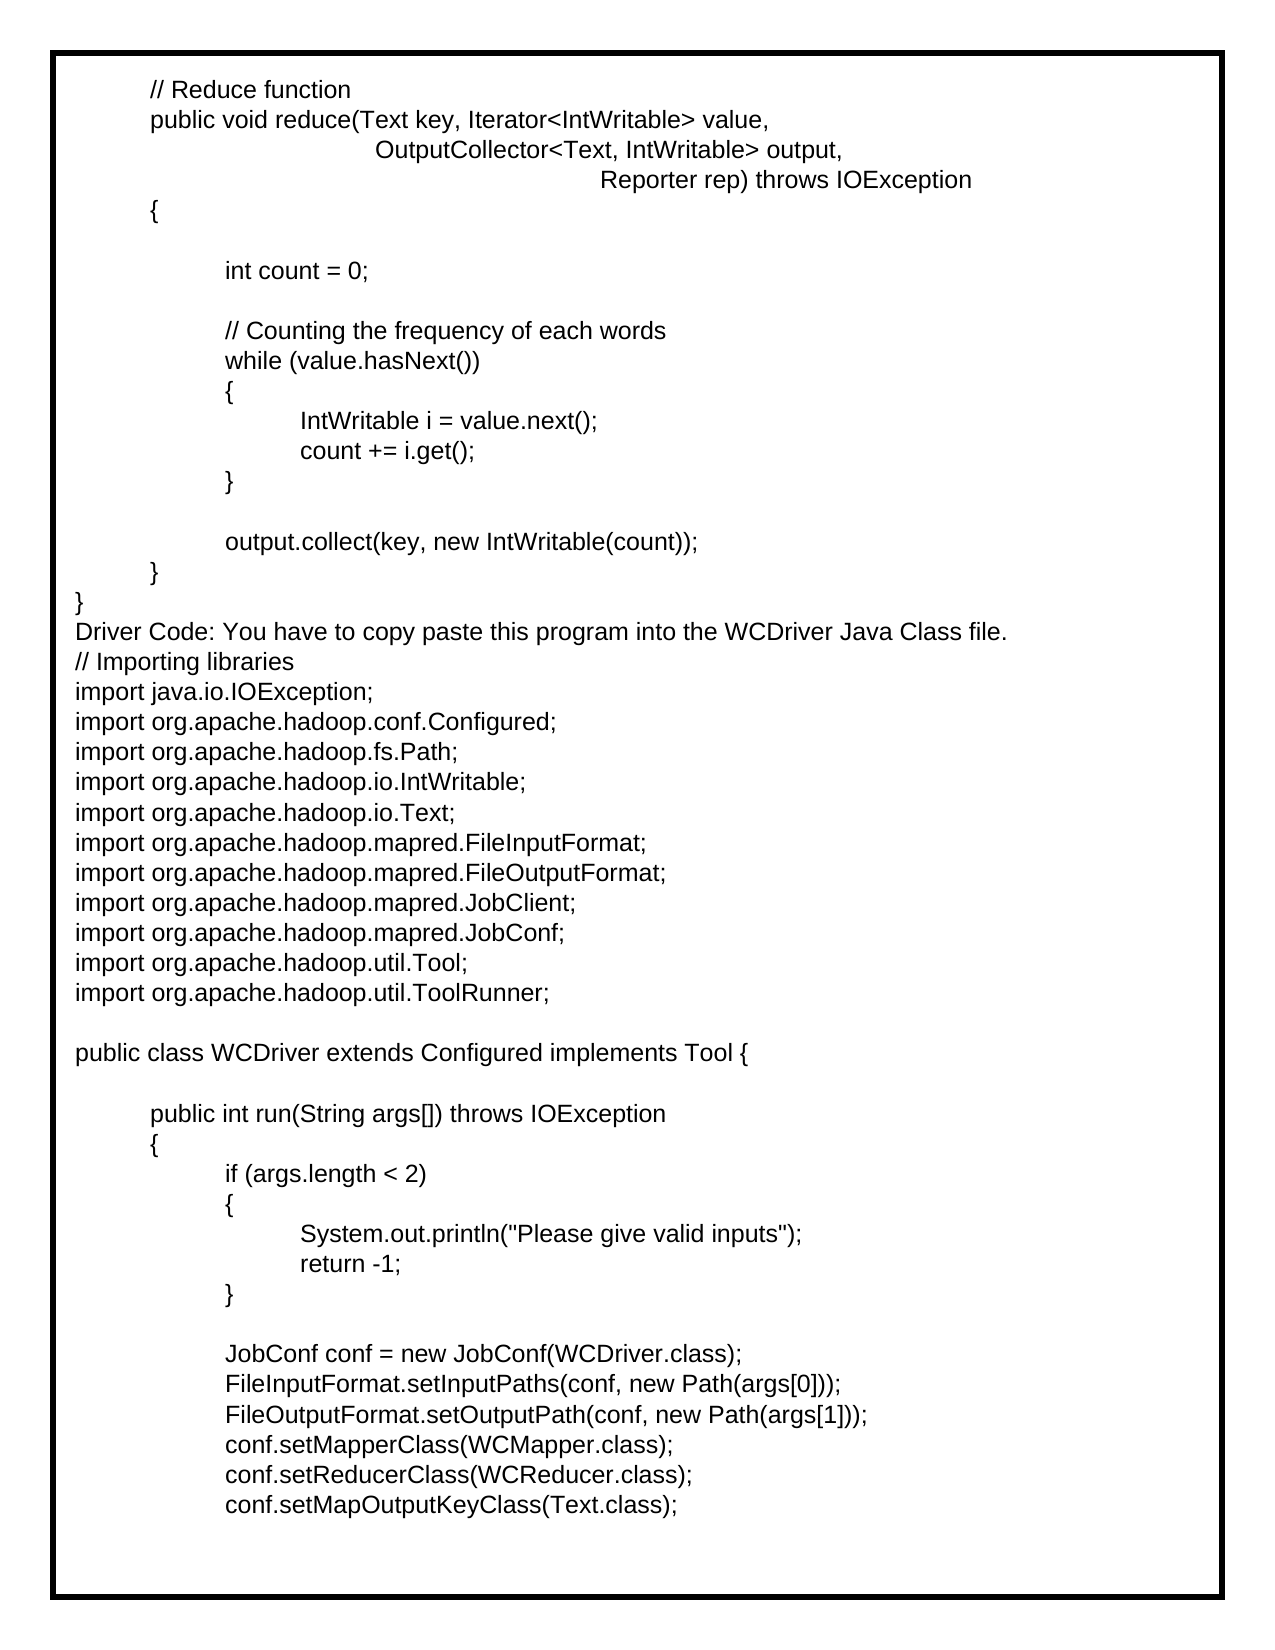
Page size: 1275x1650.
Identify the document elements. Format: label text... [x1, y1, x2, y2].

text } [75, 557, 1200, 585]
text conf.setMapperClass(WCMapper.class); [75, 1430, 1200, 1458]
text import org.apache.hadoop.fs.Path; [75, 737, 1200, 766]
text public void reduce(Text key, Iterator<IntWritable> value, [75, 105, 1200, 134]
text count += i.get(); [75, 436, 1200, 465]
text conf.setReducerClass(WCReducer.class); [75, 1460, 1200, 1488]
text OutputCollector<Text, IntWritable> output, [75, 135, 1200, 164]
text // Reduce function [75, 75, 1200, 104]
text import org.apache.hadoop.mapred.JobClient; [75, 888, 1200, 917]
text while (value.hasNext()) [75, 346, 1200, 375]
text // Importing libraries [75, 647, 1200, 676]
text import java.io.IOException; [75, 677, 1200, 706]
text import org.apache.hadoop.io.IntWritable; [75, 767, 1200, 796]
text public class WCDriver extends Configured implements Tool { [75, 1038, 1200, 1067]
text Reporter rep) throws IOException [75, 165, 1200, 194]
text import org.apache.hadoop.conf.Configured; [75, 707, 1200, 736]
text import org.apache.hadoop.mapred.FileInputFormat; [75, 828, 1200, 856]
text public int run(String args[]) throws IOException [75, 1098, 1200, 1127]
text import org.apache.hadoop.mapred.JobConf; [75, 918, 1200, 947]
text output.collect(key, new IntWritable(count)); [75, 527, 1200, 555]
text System.out.println("Please give valid inputs"); [75, 1219, 1200, 1248]
text } [75, 1279, 1200, 1308]
text FileOutputFormat.setOutputPath(conf, new Path(args[1])); [75, 1399, 1200, 1428]
text int count = 0; [75, 256, 1200, 284]
text if (args.length < 2) [75, 1159, 1200, 1187]
text { [75, 376, 1200, 405]
text import org.apache.hadoop.mapred.FileOutputFormat; [75, 858, 1200, 886]
text import org.apache.hadoop.util.ToolRunner; [75, 978, 1200, 1007]
text { [75, 1129, 1200, 1157]
text import org.apache.hadoop.util.Tool; [75, 948, 1200, 977]
text { [75, 1189, 1200, 1218]
text JobConf conf = new JobConf(WCDriver.class); [75, 1339, 1200, 1368]
text } [75, 587, 1200, 616]
text // Counting the frequency of each words [75, 316, 1200, 344]
text FileInputFormat.setInputPaths(conf, new Path(args[0])); [75, 1369, 1200, 1398]
text } [75, 466, 1200, 495]
text import org.apache.hadoop.io.Text; [75, 797, 1200, 826]
text conf.setMapOutputKeyClass(Text.class); [75, 1490, 1200, 1519]
text { [75, 195, 1200, 224]
text Driver Code: You have to copy paste this program into the WCDriver Java Class file. [75, 617, 1200, 646]
text IntWritable i = value.next(); [75, 406, 1200, 435]
text return -1; [75, 1249, 1200, 1278]
